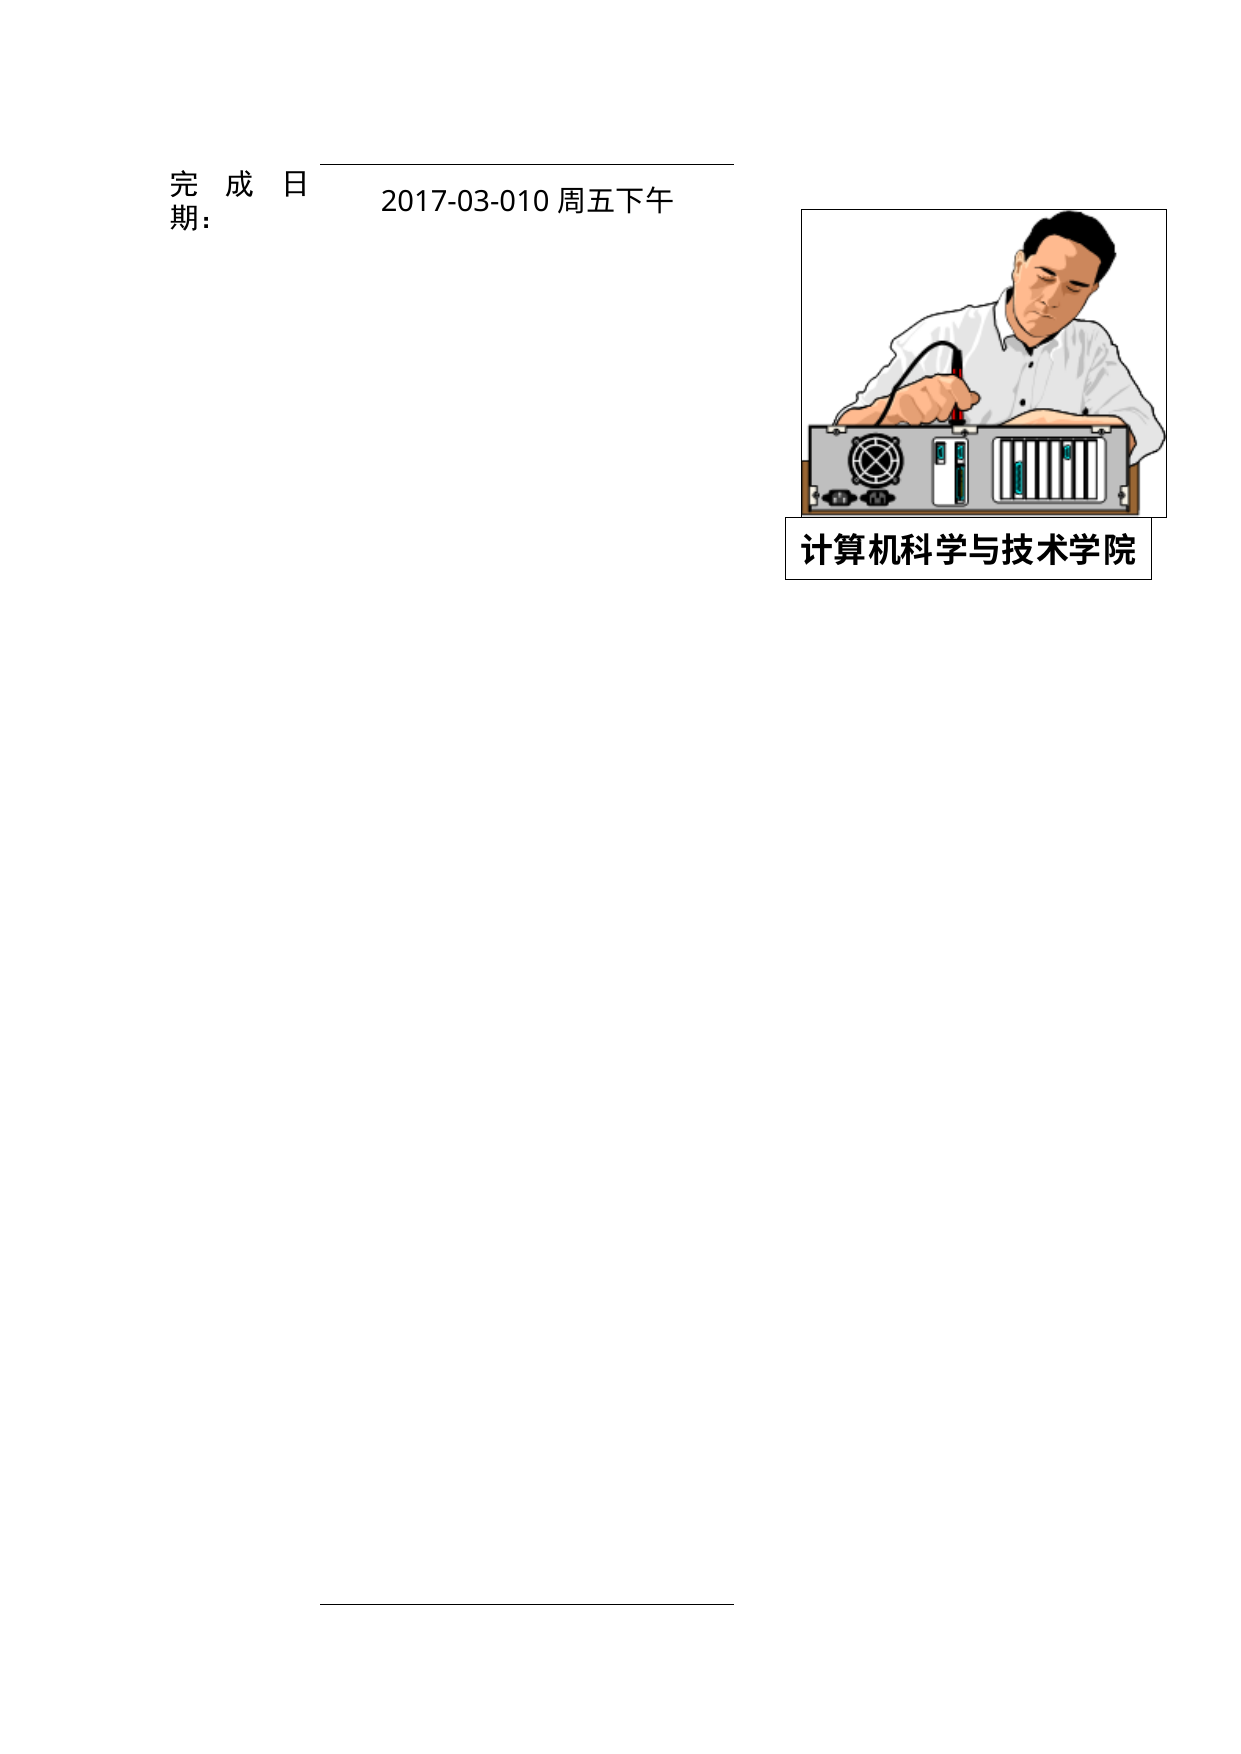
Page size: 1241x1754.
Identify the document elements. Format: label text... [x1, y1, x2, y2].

picture [816, 518, 1151, 579]
picture [816, 209, 1183, 1754]
table_cell 完成日期： [158, 164, 320, 1604]
picture [802, 210, 1166, 517]
table_cell 2017-03-010 周五下午 [320, 165, 734, 1604]
